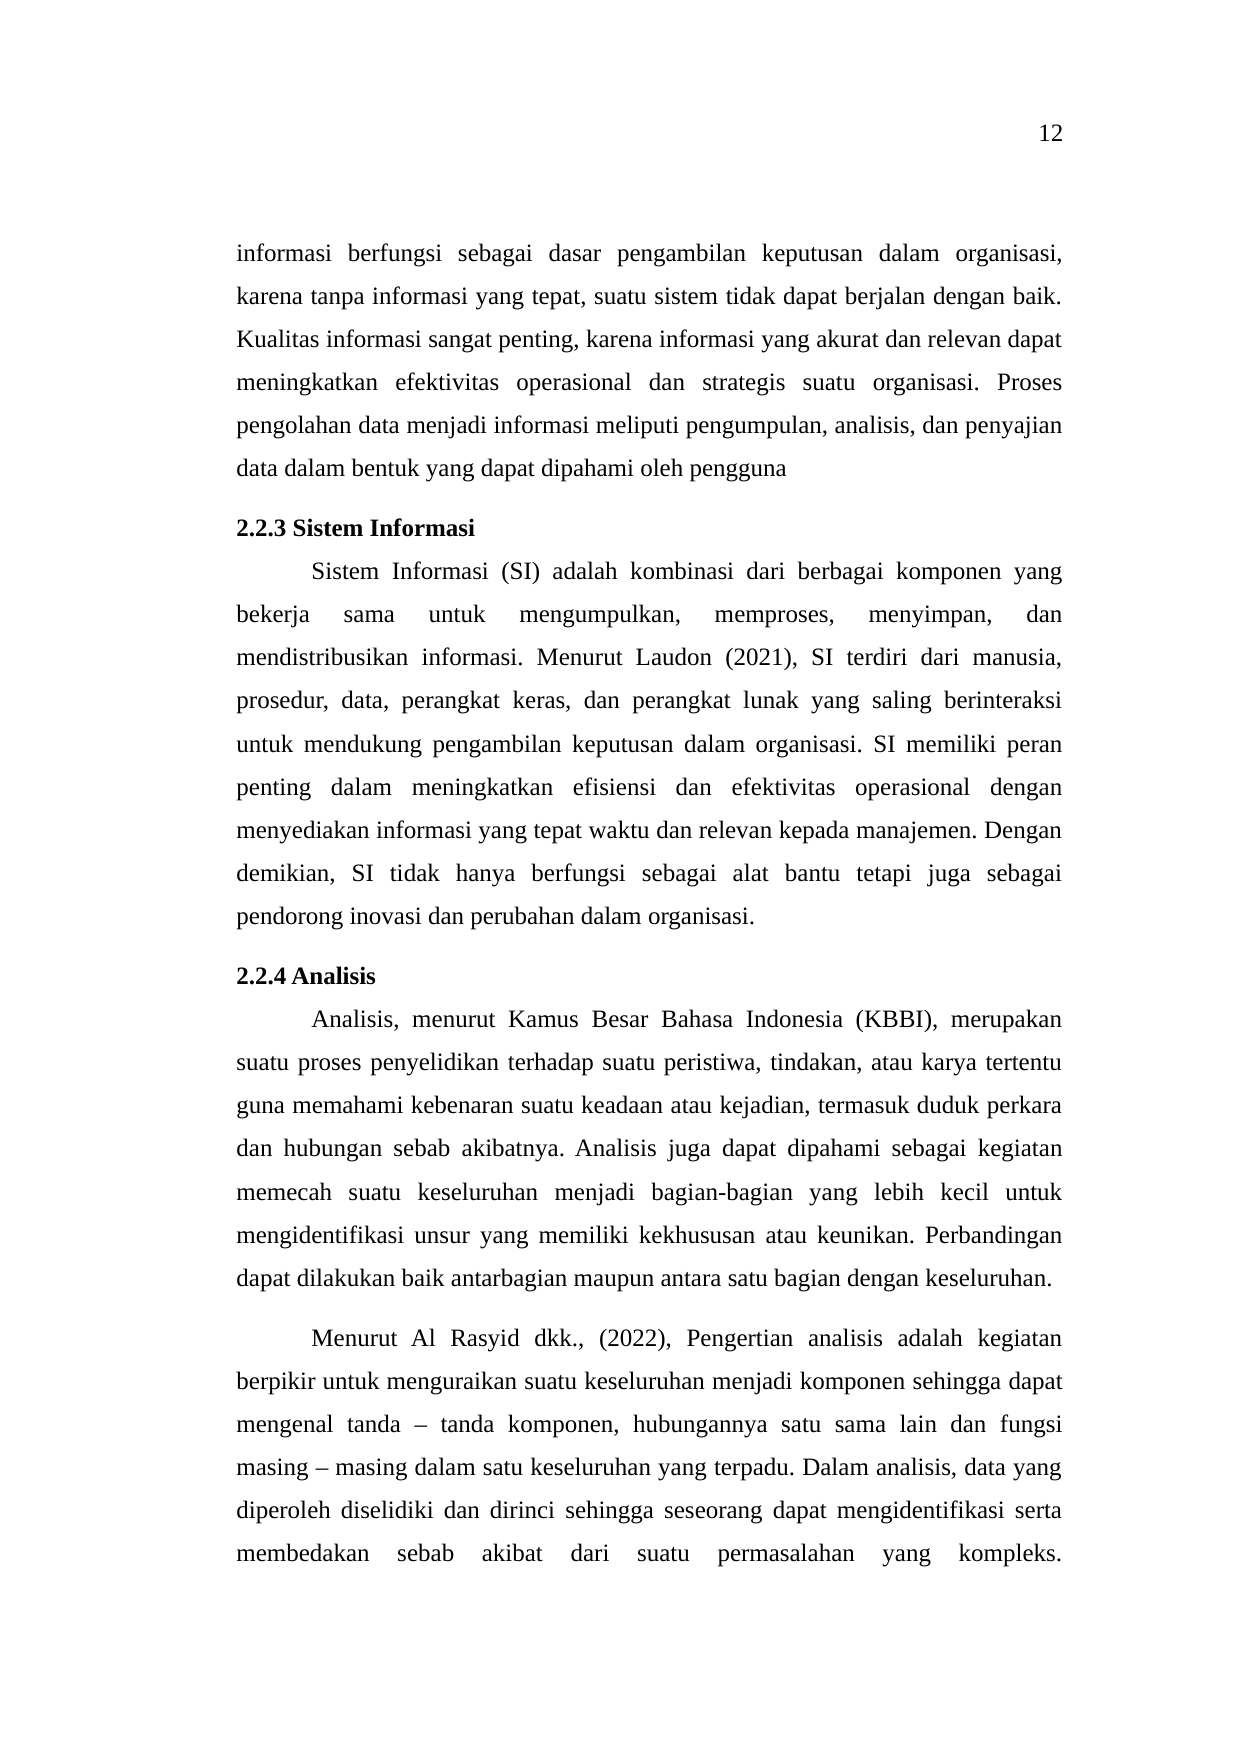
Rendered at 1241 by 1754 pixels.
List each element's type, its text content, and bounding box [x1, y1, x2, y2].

subtitle 2.2.4 Analisis [236, 961, 1063, 990]
text Sistem Informasi (SI) adalah kombinasi dari berbagai komponen yang bekerja sama untuk mengumpulkan, memproses, menyimpan, dan mendistribusikan informasi. Menurut Laudon (2021), SI terdiri dari manusia, prosedur, data, perangkat keras, dan perangkat lunak yang saling berinteraksi untuk mendukung pengambilan keputusan dalam organisasi. SI memiliki peran penting dalam meningkatkan efisiensi dan efektivitas operasional dengan menyediakan informasi yang tepat waktu dan relevan kepada manajemen. Dengan demikian, SI tidak hanya berfungsi sebagai alat bantu tetapi juga sebagai pendorong inovasi dan perubahan dalam organisasi. [236, 556, 1063, 930]
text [236, 1323, 1063, 1567]
text Analisis, menurut Kamus Besar Bahasa Indonesia (KBBI), merupakan suatu proses penyelidikan terhadap suatu peristiwa, tindakan, atau karya tertentu guna memahami kebenaran suatu keadaan atau kejadian, termasuk duduk perkara dan hubungan sebab akibatnya. Analisis juga dapat dipahami sebagai kegiatan memecah suatu keseluruhan menjadi bagian-bagian yang lebih kecil untuk mengidentifikasi unsur yang memiliki kekhususan atau keunikan. Perbandingan dapat dilakukan baik antarbagian maupun antara satu bagian dengan keseluruhan. [236, 1004, 1063, 1292]
subtitle 2.2.3 Sistem Informasi [236, 513, 1063, 542]
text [236, 238, 1063, 482]
